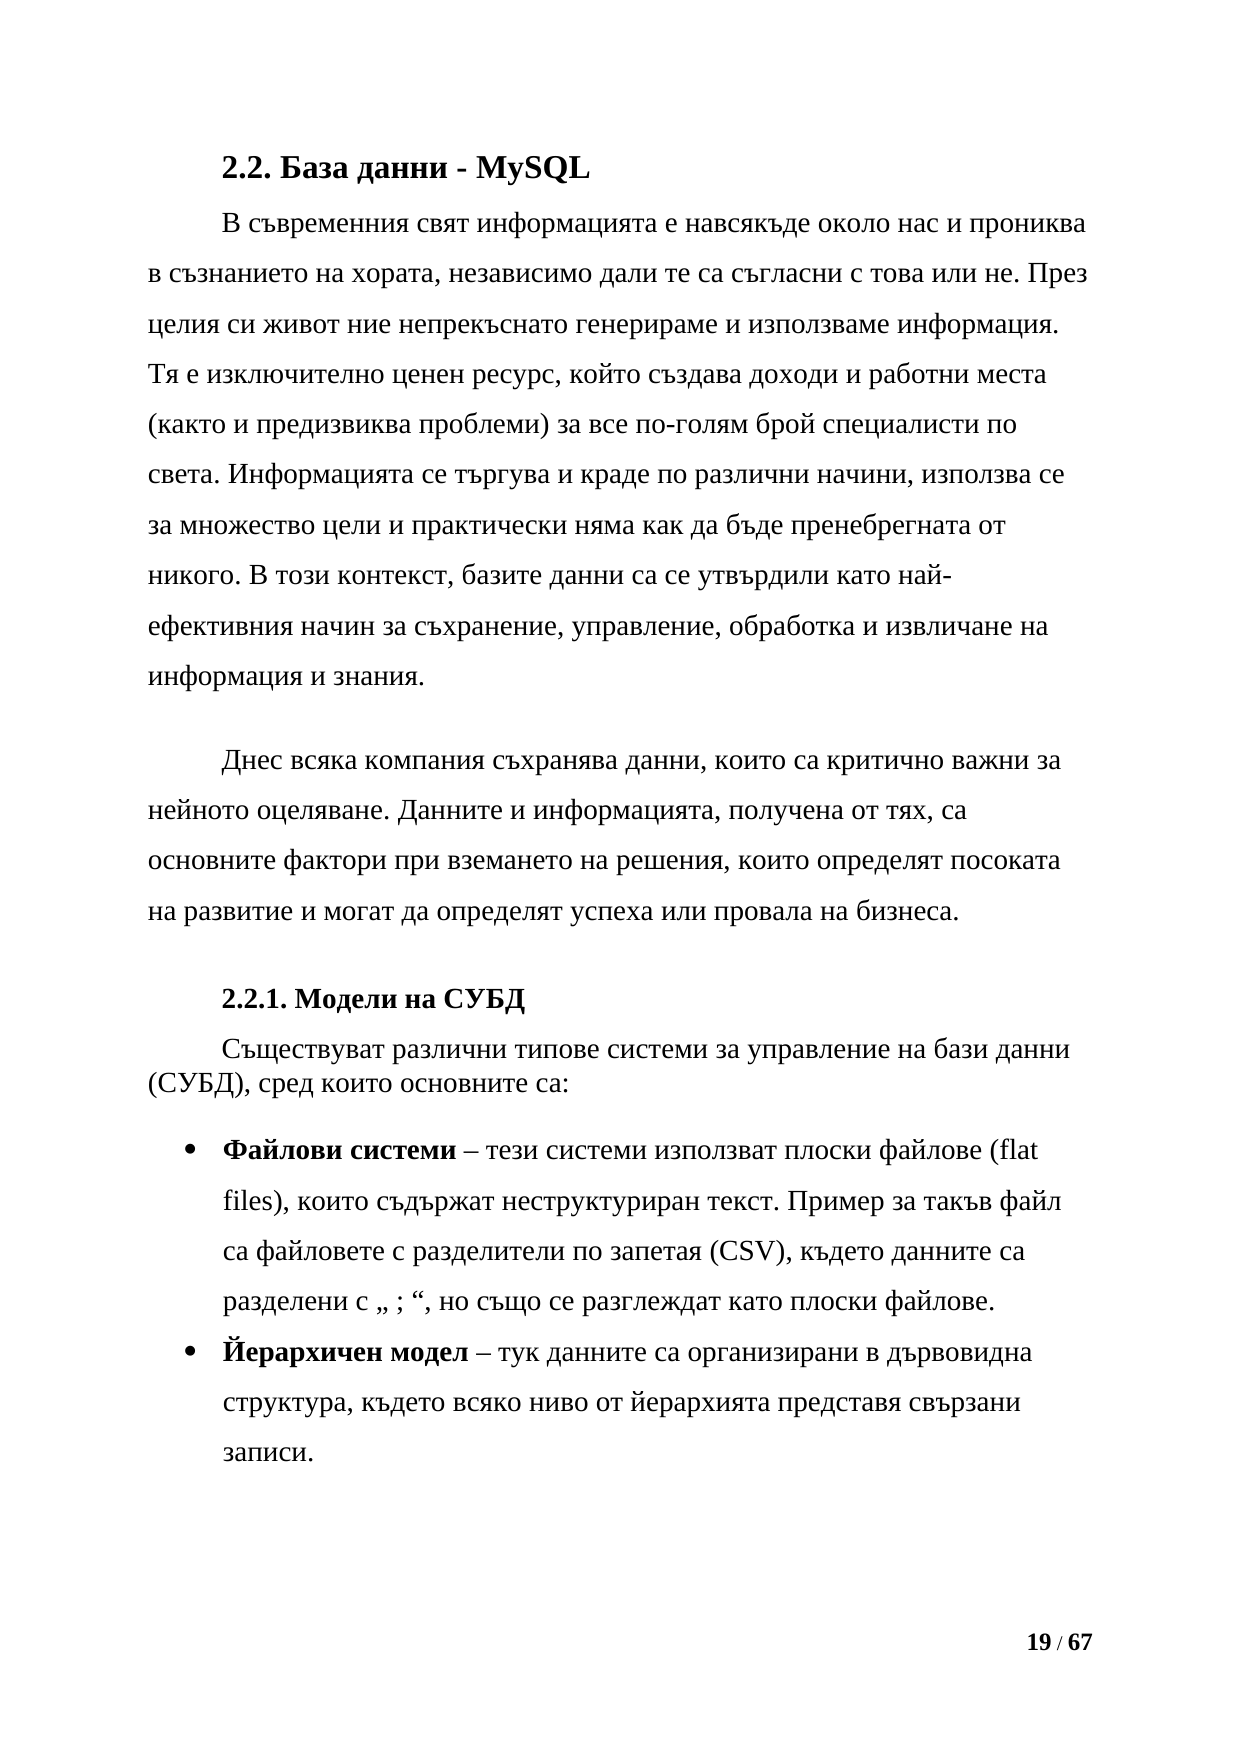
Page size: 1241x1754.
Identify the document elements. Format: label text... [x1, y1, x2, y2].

subtitle 2.2. База данни - MySQL [103, 148, 1093, 186]
list Йерархичен модел – тук данните са организирани в дървовидна структура, където всяко ниво от йерархията представя свързани записи. [185, 1334, 1093, 1468]
text Днес всяка компания съхранява данни, които са критично важни за нейното оцеляване. Данните и информацията, получена от тях, са основните фактори при вземането на решения, които определят посоката на развитие и могат да определят успеха или провала на бизнеса. [148, 742, 1093, 926]
subtitle 2.2.1. Модели на СУБД [103, 981, 1093, 1015]
list Файлови системи – тези системи използват плоски файлове (flat files), които съдържат неструктуриран текст. Пример за такъв файл са файловете с разделители по запетая (CSV), където данните са разделени с „ ; “, но също се разглеждат като плоски файлове. [185, 1132, 1093, 1317]
text В съвременния свят информацията е навсякъде около нас и прониква в съзнанието на хората, независимо дали те са съгласни с това или не. През целия си живот ние непрекъснато генерираме и използваме информация. Тя е изключително ценен ресурс, който създава доходи и работни места (както и предизвиква проблеми) за все по-голям брой специалисти по света. Информацията се търгува и краде по различни начини, използва се за множество цели и практически няма как да бъде пренебрегната от никого. В този контекст, базите данни са се утвърдили като най-ефективния начин за съхранение, управление, обработка и извличане на информация и знания. [148, 205, 1093, 691]
text Съществуват различни типове системи за управление на бази данни (СУБД), сред които основните са: [148, 1032, 1093, 1099]
